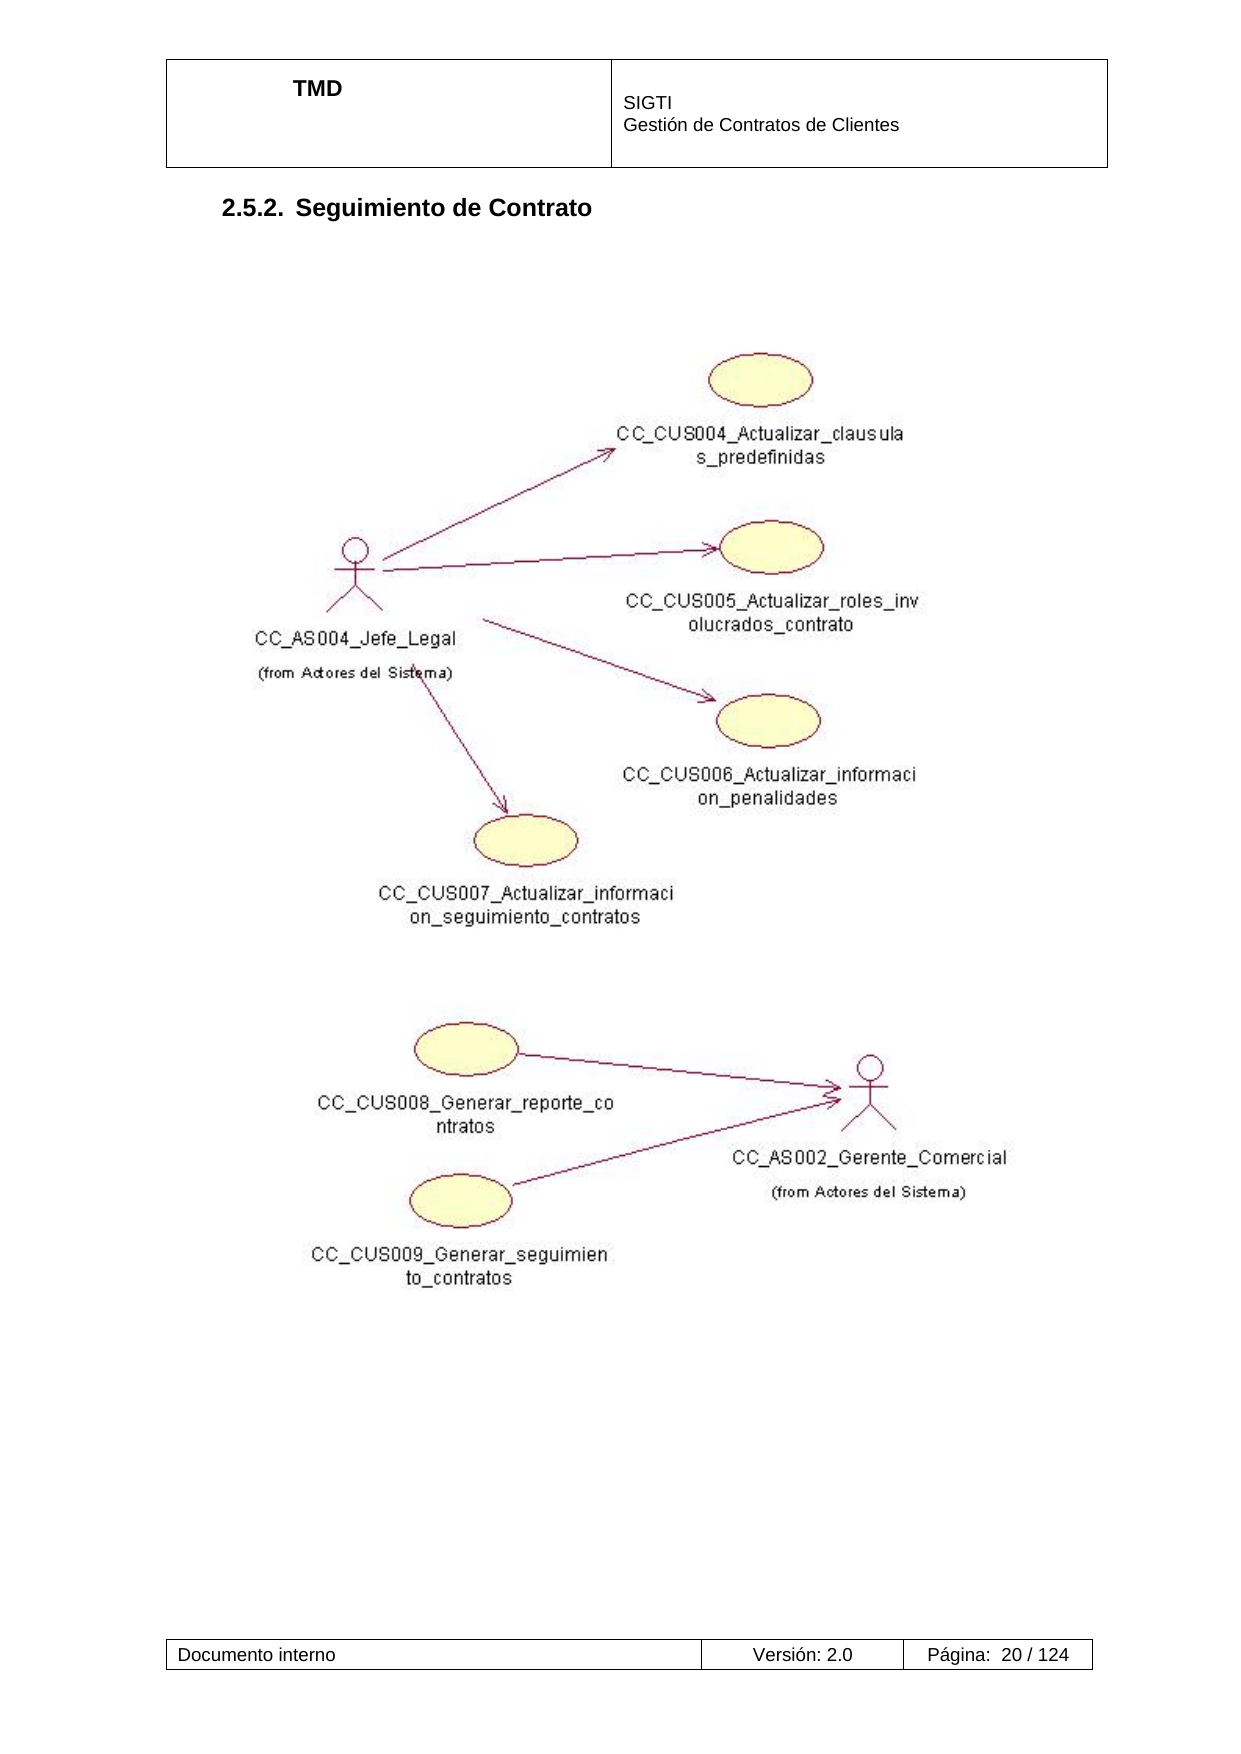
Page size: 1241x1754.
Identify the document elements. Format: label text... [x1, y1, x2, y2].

picture [189, 303, 1081, 1338]
subtitle Seguimiento de Contrato [222, 193, 1092, 222]
